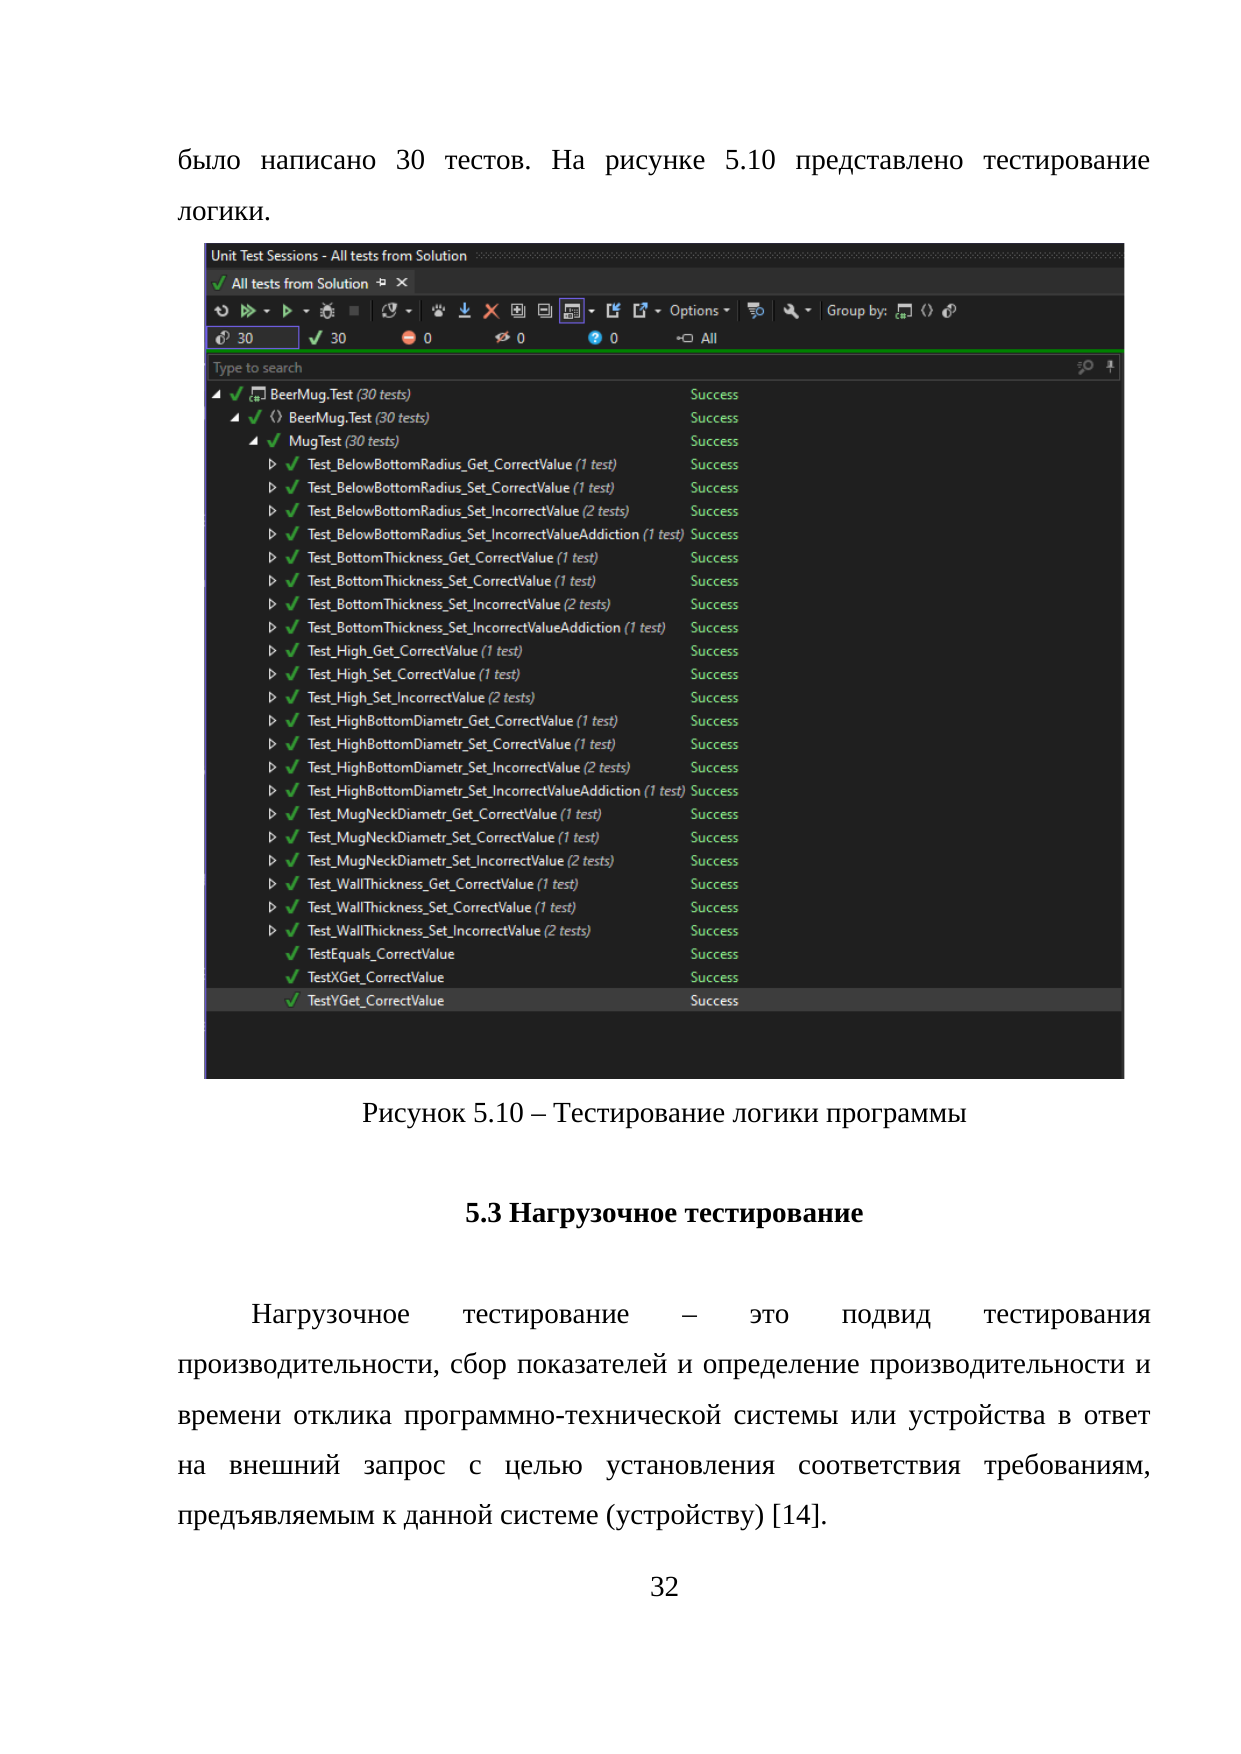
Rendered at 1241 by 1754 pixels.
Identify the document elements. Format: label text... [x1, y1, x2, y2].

picture [204, 243, 1125, 1079]
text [177, 142, 1152, 226]
subtitle 5.3 Нагрузочное тестирование [177, 1196, 1152, 1229]
text Нагрузочное тестирование – это подвид тестирования производительности, сбор показателей и определение производительности и времени отклика программно-технической системы или устройства в ответ на внешний запрос с целью установления соответствия требованиям, предъявляемым к данной системе (устройству) [14]. [177, 1296, 1152, 1531]
text Рисунок 5.10 – Тестирование логики программы [177, 1095, 1152, 1128]
